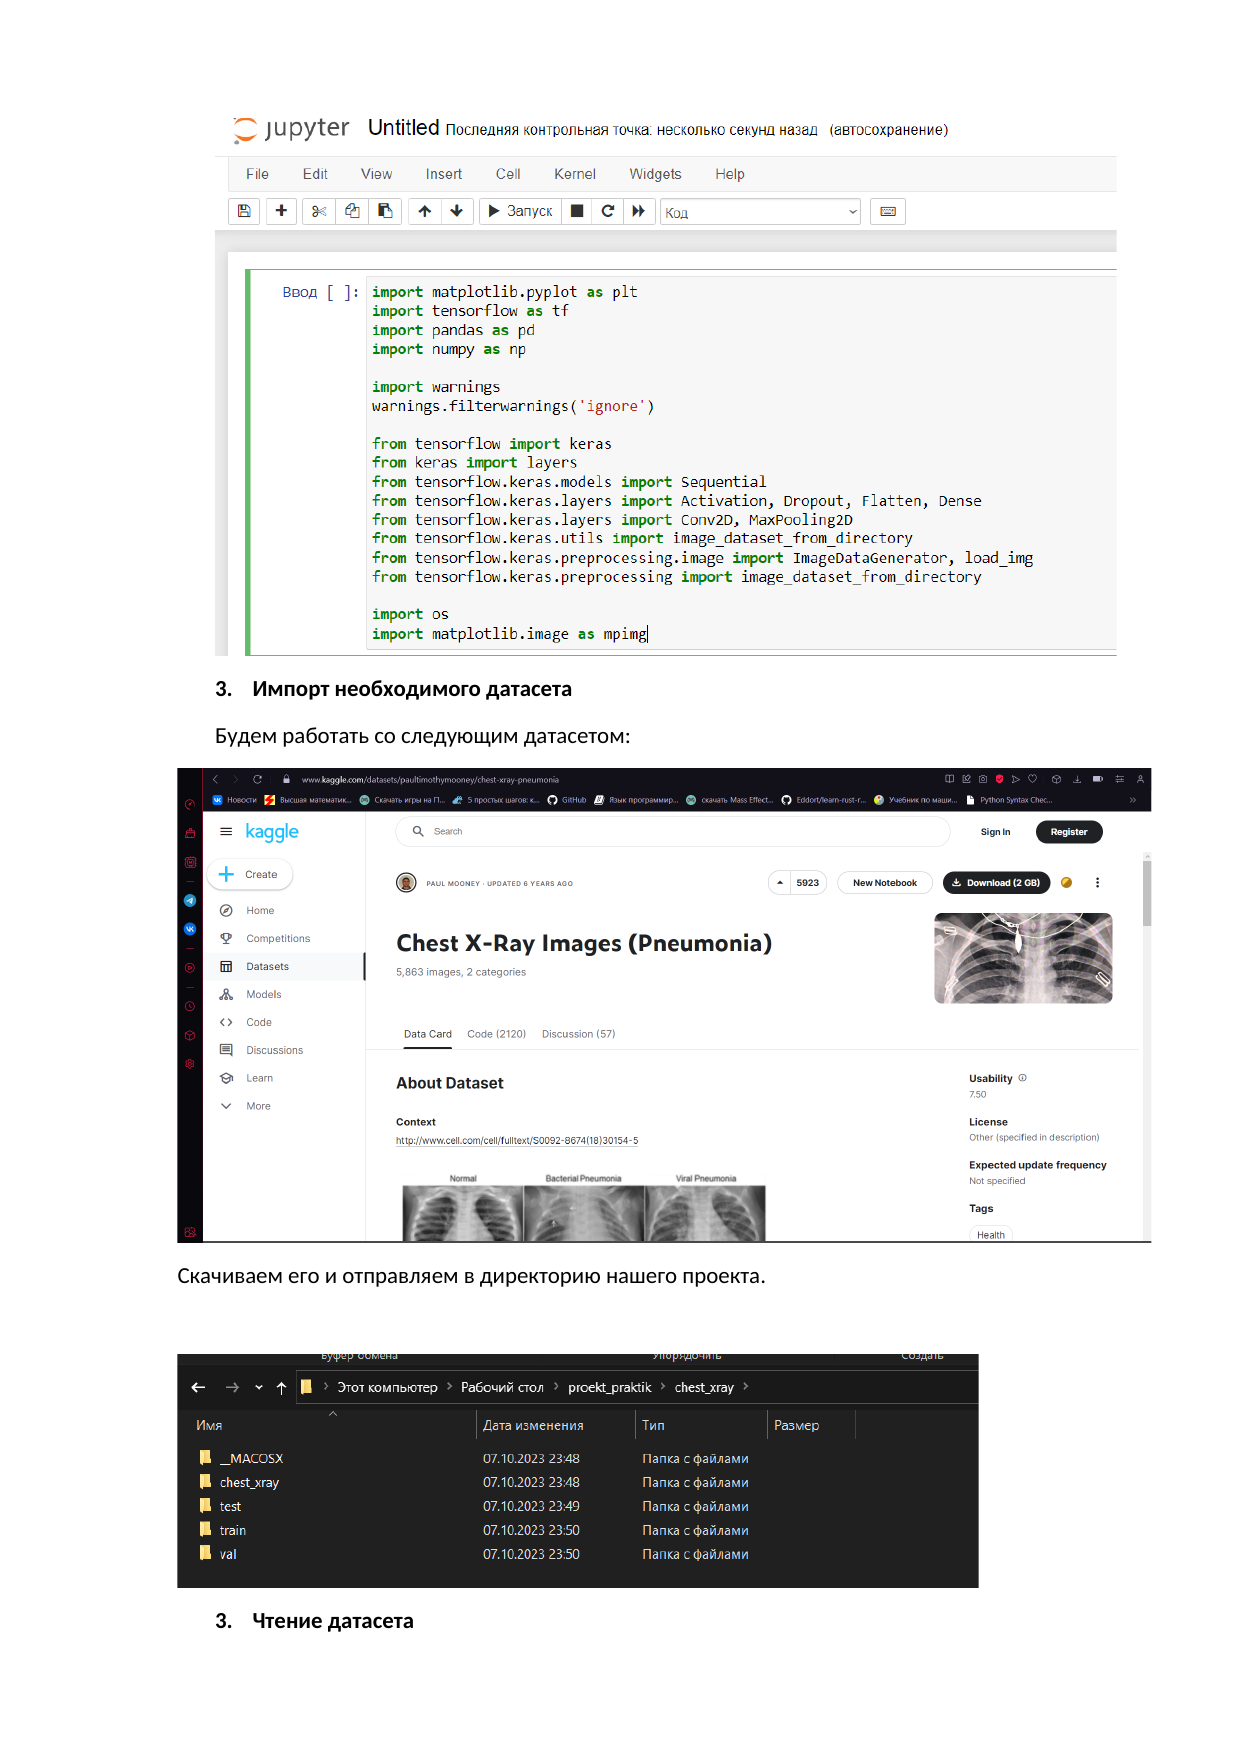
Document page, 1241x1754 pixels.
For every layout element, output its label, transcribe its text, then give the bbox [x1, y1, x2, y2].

list Чтение датасета [215, 1607, 1152, 1634]
text Будем работать со следующим датасетом: [215, 721, 1152, 749]
picture [214, 118, 1117, 656]
picture [177, 1354, 979, 1588]
list Импорт необходимого датасета [215, 674, 1152, 702]
text Скачиваем его и отправляем в директорию нашего проекта. [177, 1261, 1152, 1289]
picture [177, 768, 1152, 1243]
